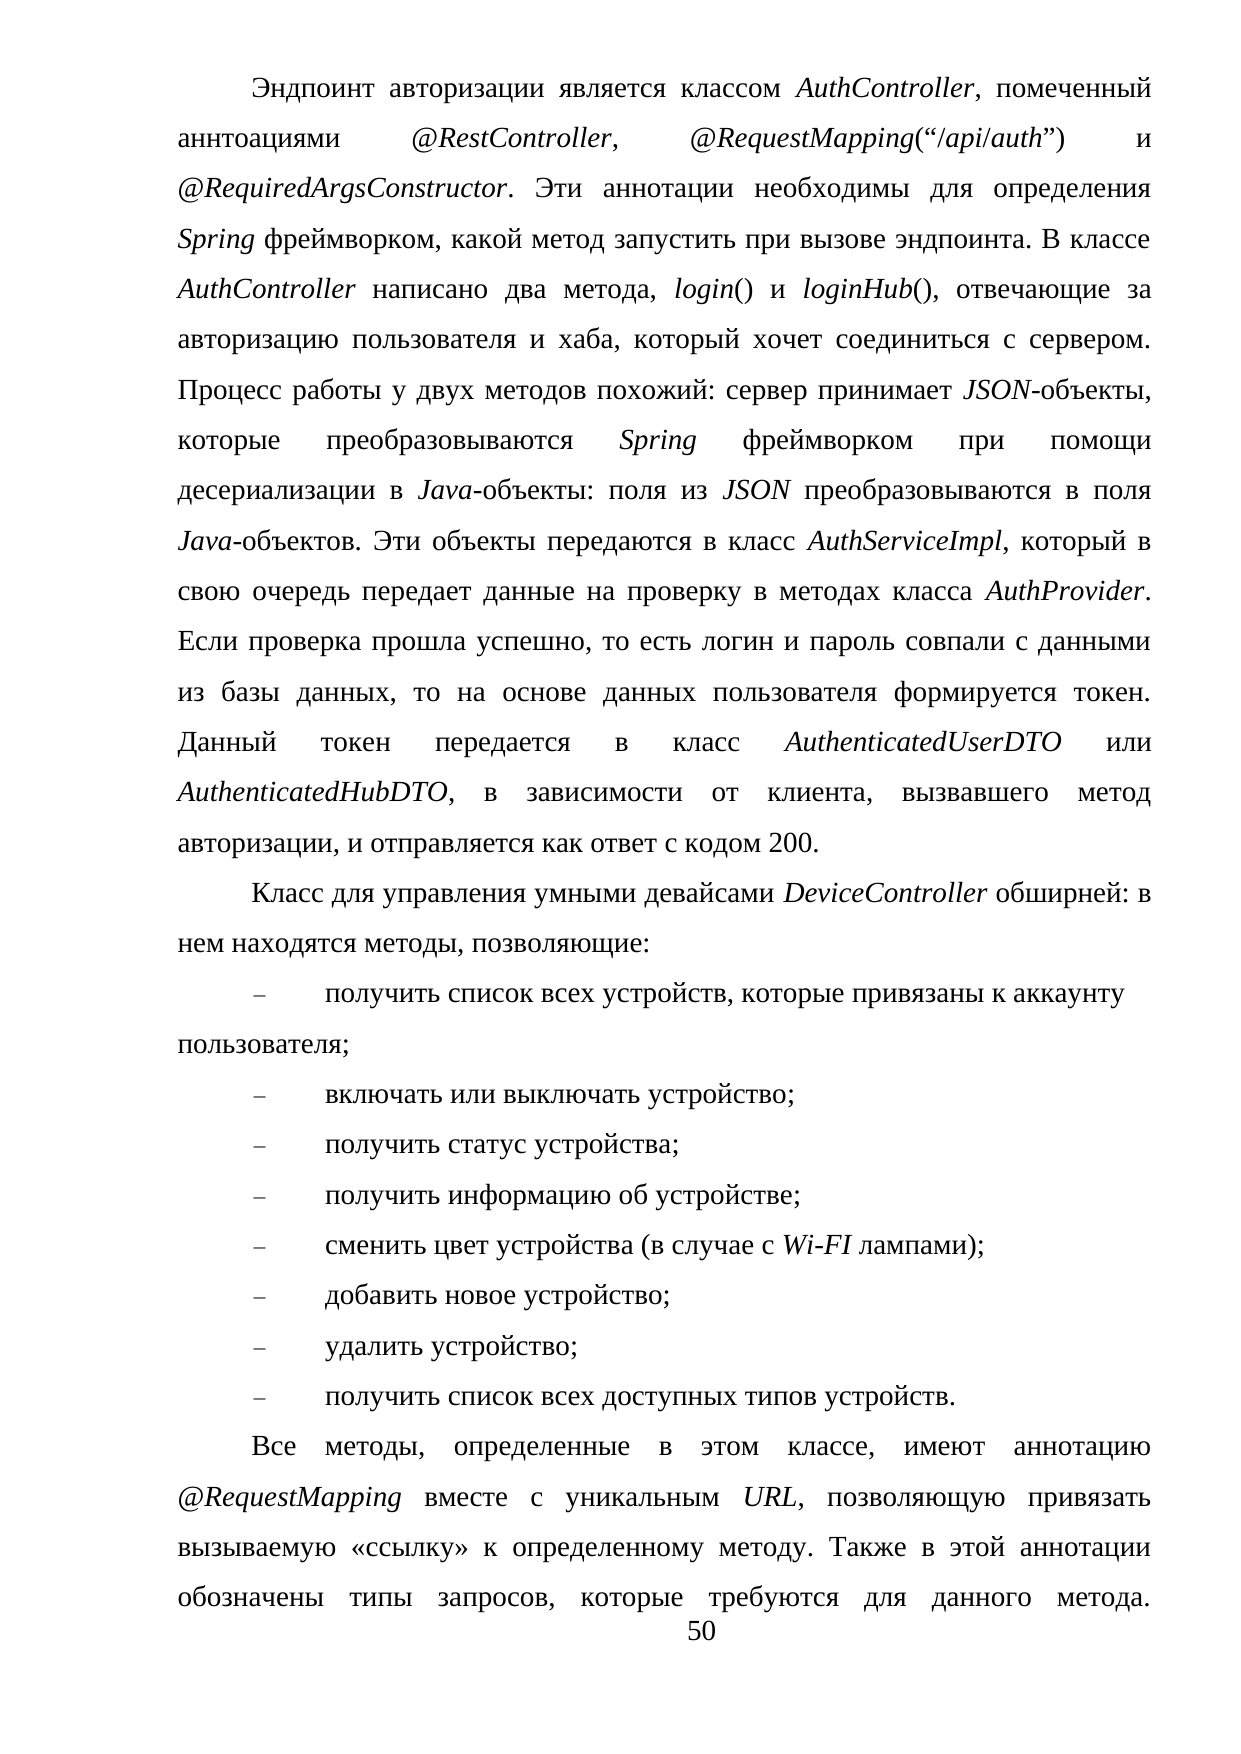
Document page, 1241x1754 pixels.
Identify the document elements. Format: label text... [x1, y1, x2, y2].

list получить информацию об устройстве; [177, 1177, 1152, 1210]
list получить список всех доступных типов устройств. [177, 1378, 1152, 1412]
list добавить новое устройство; [177, 1277, 1152, 1311]
text Класс для управления умными девайсами DeviceController обширней: в нем находятся методы, позволяющие: [177, 875, 1152, 959]
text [177, 1428, 1152, 1613]
list сменить цвет устройства (в случае с Wi-FI лампами); [177, 1227, 1152, 1261]
list включать или выключать устройство; [177, 1076, 1152, 1110]
list удалить устройство; [177, 1328, 1152, 1361]
list получить список всех устройств, которые привязаны к аккаунту пользователя; [177, 976, 1152, 1059]
text Эндпоинт авторизации является классом AuthController, помеченный аннтоациями @RestController, @RequestMapping(“/api/auth”) и @RequiredArgsConstructor. Эти аннотации необходимы для определения Spring фреймворком, какой метод запустить при вызове эндпоинта. В классе AuthController написано два метода, login() и loginHub(), отвечающие за авторизацию пользователя и хаба, который хочет соединиться с сервером. Процесс работы у двух методов похожий: сервер принимает JSON-объекты, которые преобразовываются Spring фреймворком при помощи десериализации в Java-объекты: поля из JSON преобразовываются в поля Java-объектов. Эти объекты передаются в класс AuthServiceImpl, который в свою очередь передает данные на проверку в методах класса AuthProvider. Если проверка прошла успешно, то есть логин и пароль совпали с данными из базы данных, то на основе данных пользователя формируется токен. Данный токен передается в класс AuthenticatedUserDTO или AuthenticatedHubDTO, в зависимости от клиента, вызвавшего метод авторизации, и отправляется как ответ с кодом 200. [177, 70, 1152, 858]
list получить статус устройства; [177, 1127, 1152, 1160]
